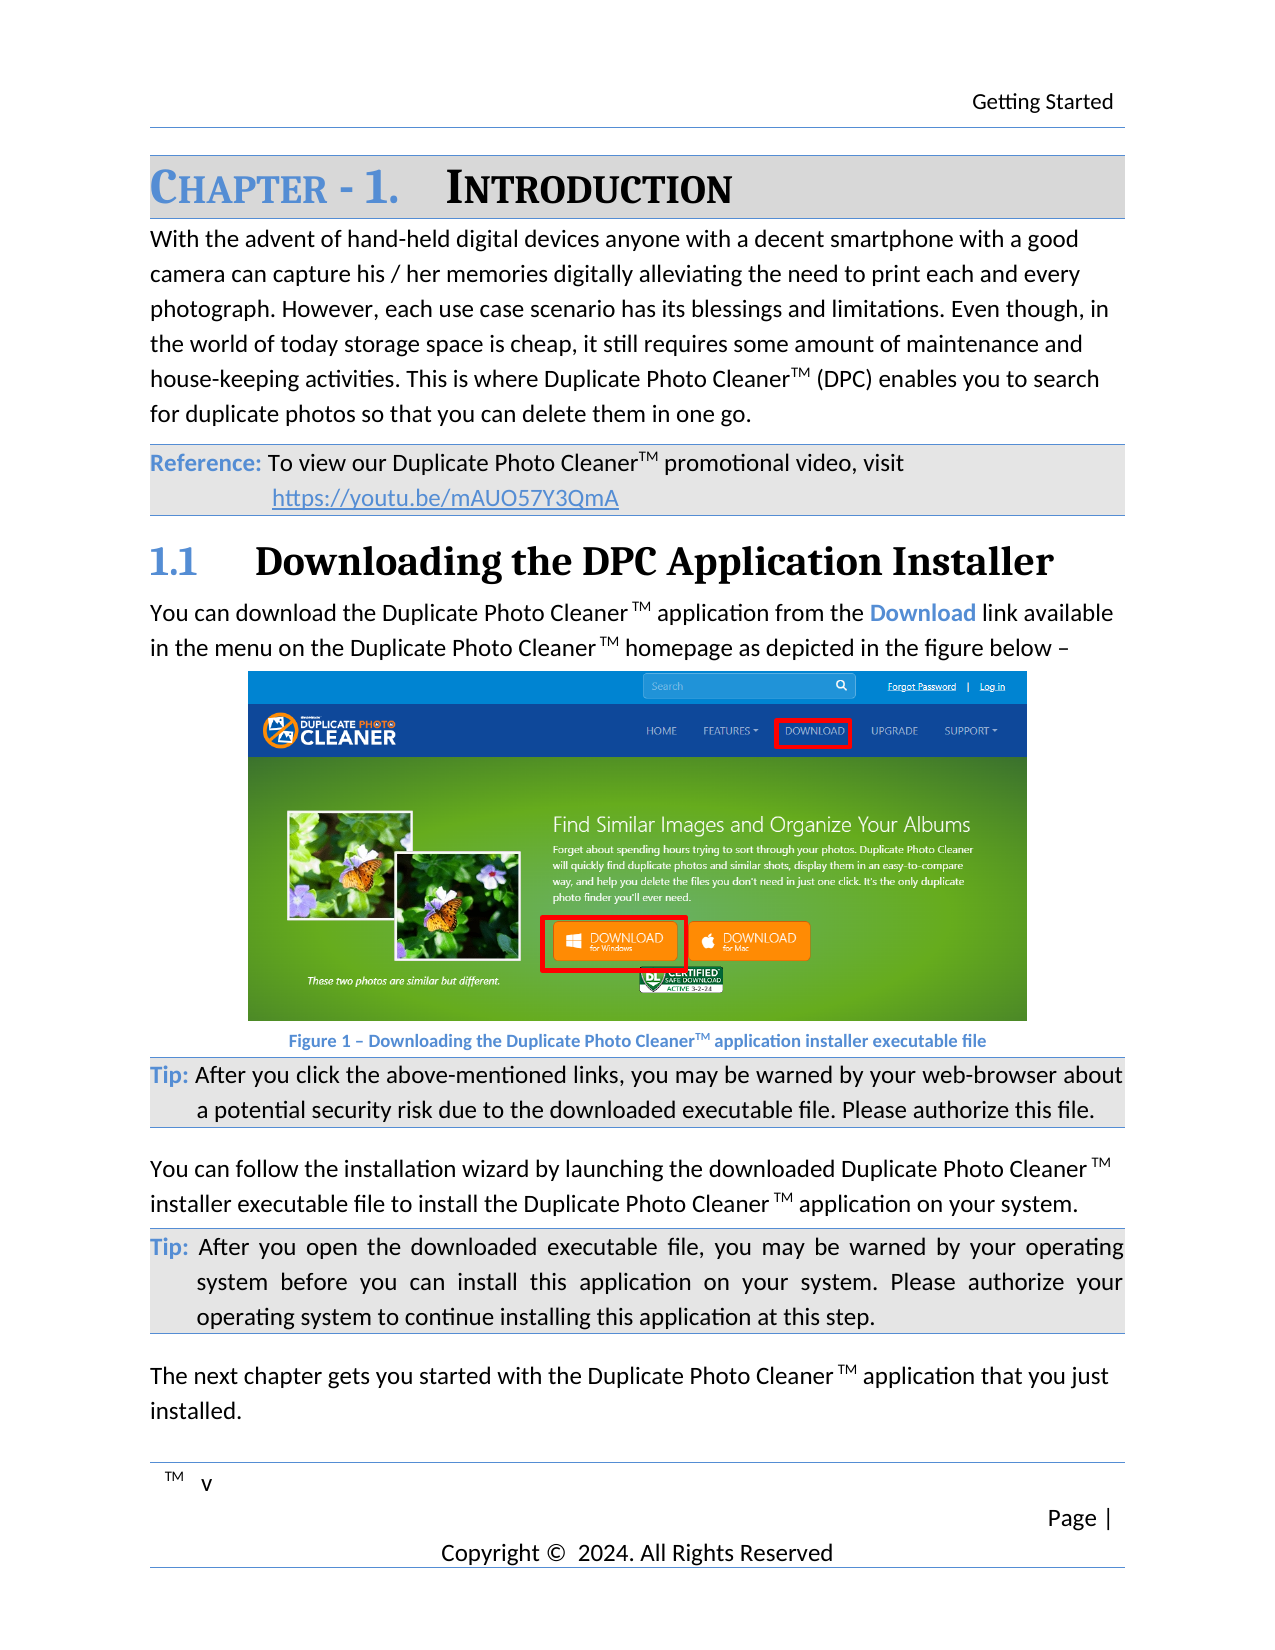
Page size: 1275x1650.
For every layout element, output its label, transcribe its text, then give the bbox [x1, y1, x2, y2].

text The next chapter gets you started with the Duplicate Photo Cleaner TM application that you just installed. [150, 1360, 1125, 1425]
text Figure 1 – Downloading the Duplicate Photo CleanerTM application installer executable file [150, 1029, 1125, 1052]
text Tip: After you open the downloaded executable file, you may be warned by your operating system before you can install this application on your system. Please authorize your operating system to continue installing this application at this step. [150, 1229, 1125, 1333]
picture [248, 671, 1027, 1021]
subtitle Downloading the DPC Application Installer [150, 537, 1125, 585]
text You can download the Duplicate Photo Cleaner TM application from the Download link available in the menu on the Duplicate Photo Cleaner TM homepage as depicted in the figure below – [150, 597, 1125, 662]
text With the advent of hand-held digital devices anyone with a decent smartphone with a good camera can capture his / her memories digitally alleviating the need to print each and every photograph. However, each use case scenario has its blessings and limitations. Even though, in the world of today storage space is cheap, it still requires some amount of maintenance and house-keeping activities. This is where Duplicate Photo CleanerTM (DPC) enables you to search for duplicate photos so that you can delete them in one go. [150, 223, 1125, 429]
subtitle Introduction [150, 156, 1125, 218]
text Tip: After you click the above-mentioned links, you may be warned by your web-browser about a potential security risk due to the downloaded executable file. Please authorize this file. [150, 1058, 1125, 1127]
text You can follow the installation wizard by launching the downloaded Duplicate Photo Cleaner TM installer executable file to install the Duplicate Photo Cleaner TM application on your system. [150, 1154, 1125, 1219]
text Reference: To view our Duplicate Photo CleanerTM promotional video, visit https://youtu.be/mAUO57Y3QmA [150, 445, 1125, 515]
